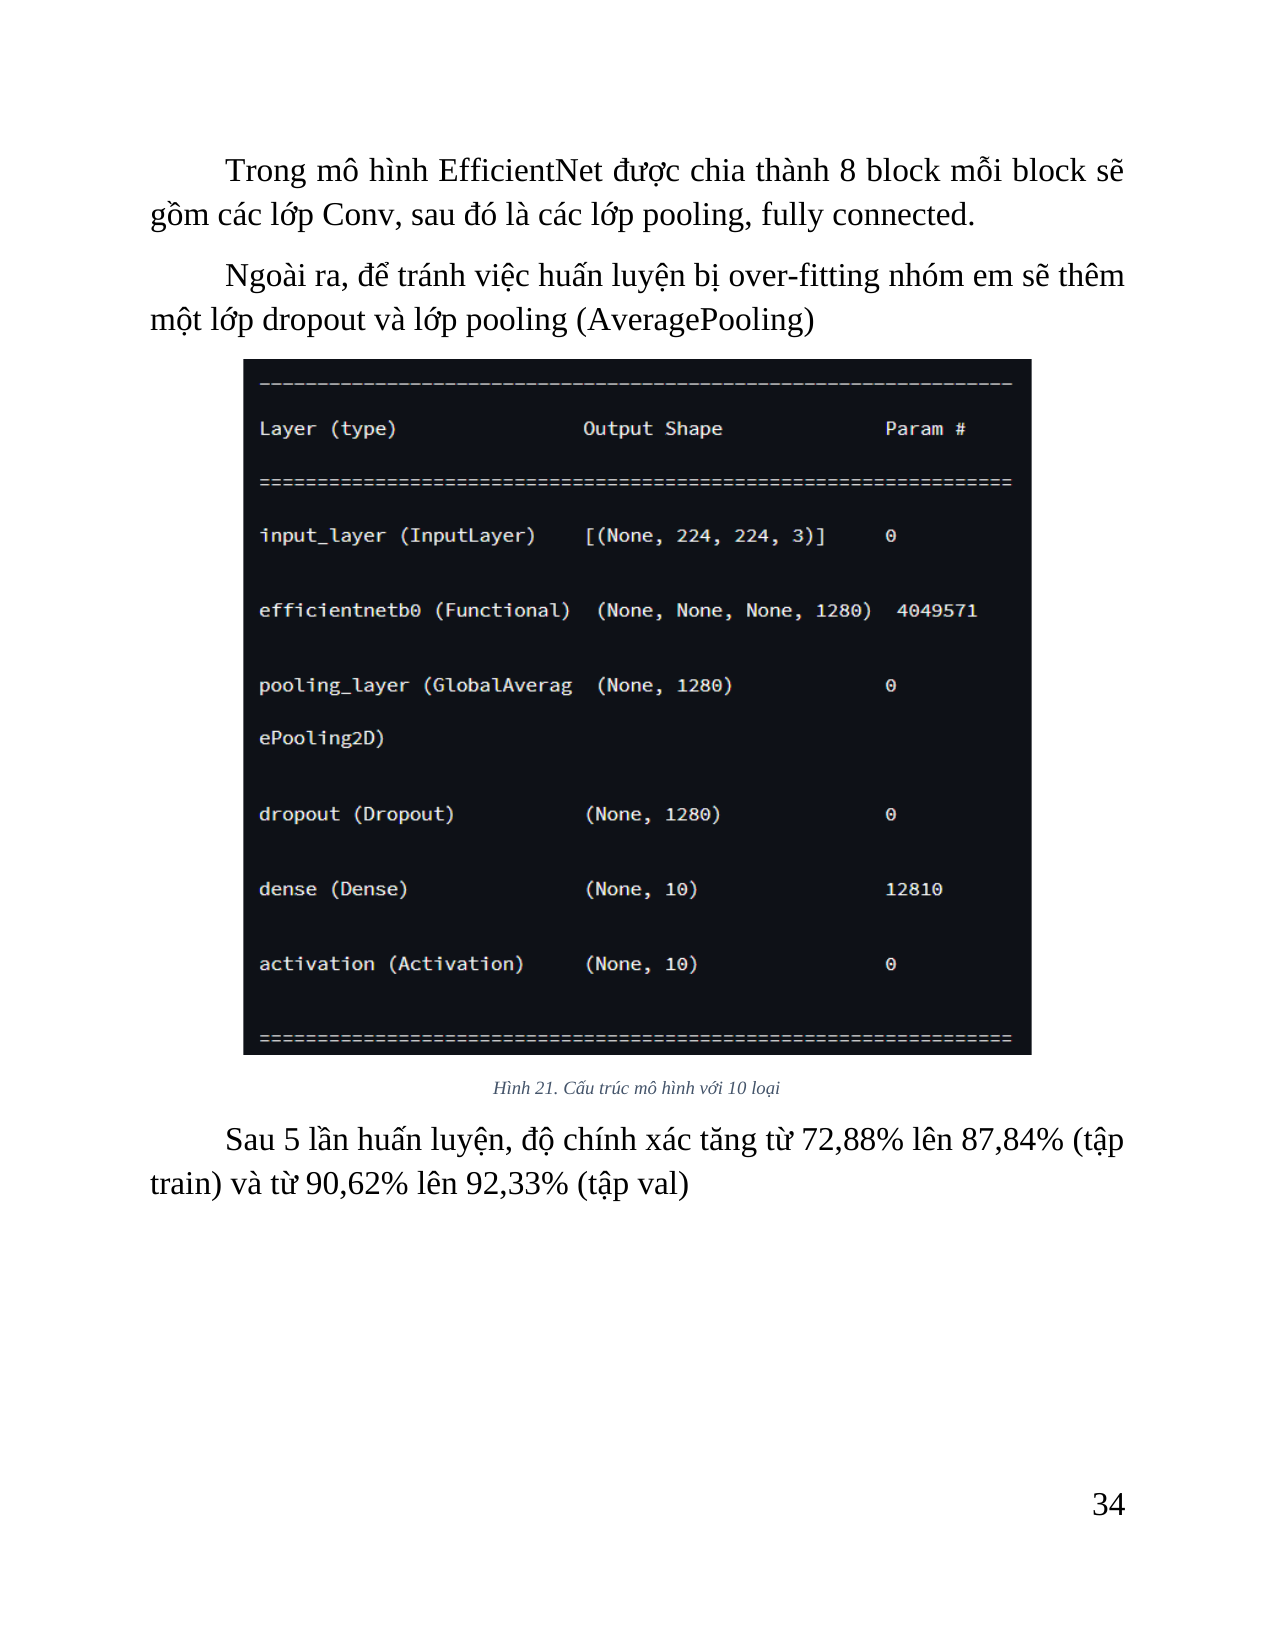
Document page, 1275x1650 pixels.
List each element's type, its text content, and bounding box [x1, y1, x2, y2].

text Trong mô hình EfficientNet được chia thành 8 block mỗi block sẽ gồm các lớp Conv, sau đó là các lớp pooling, fully connected. [150, 150, 1125, 232]
text Ngoài ra, để tránh việc huấn luyện bị over-fitting nhóm em sẽ thêm một lớp dropout và lớp pooling (AveragePooling) [150, 255, 1125, 337]
text Sau 5 lần huấn luyện, độ chính xác tăng từ 72,88% lên 87,84% (tập train) và từ 90,62% lên 92,33% (tập val) [150, 1119, 1125, 1202]
picture [243, 359, 1032, 1055]
